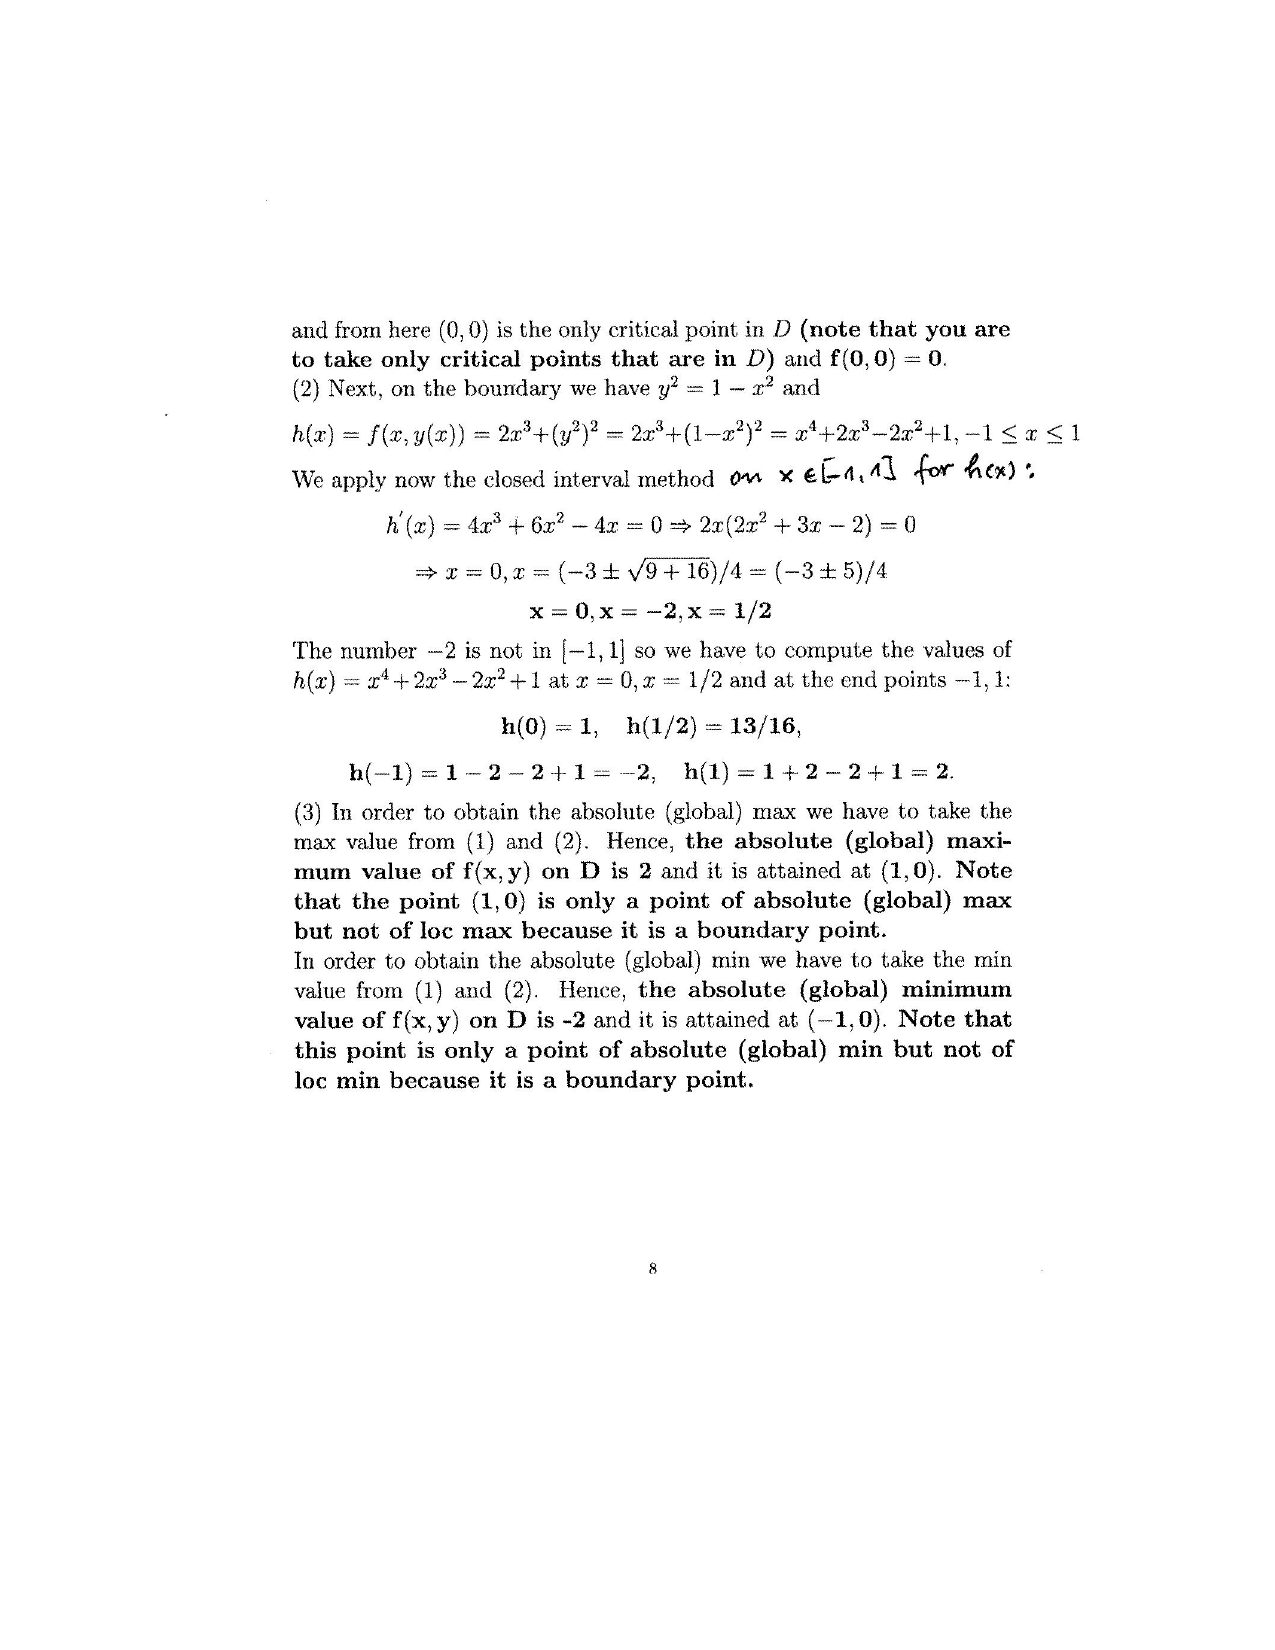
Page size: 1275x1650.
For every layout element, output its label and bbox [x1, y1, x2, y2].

picture [150, 150, 1125, 1501]
